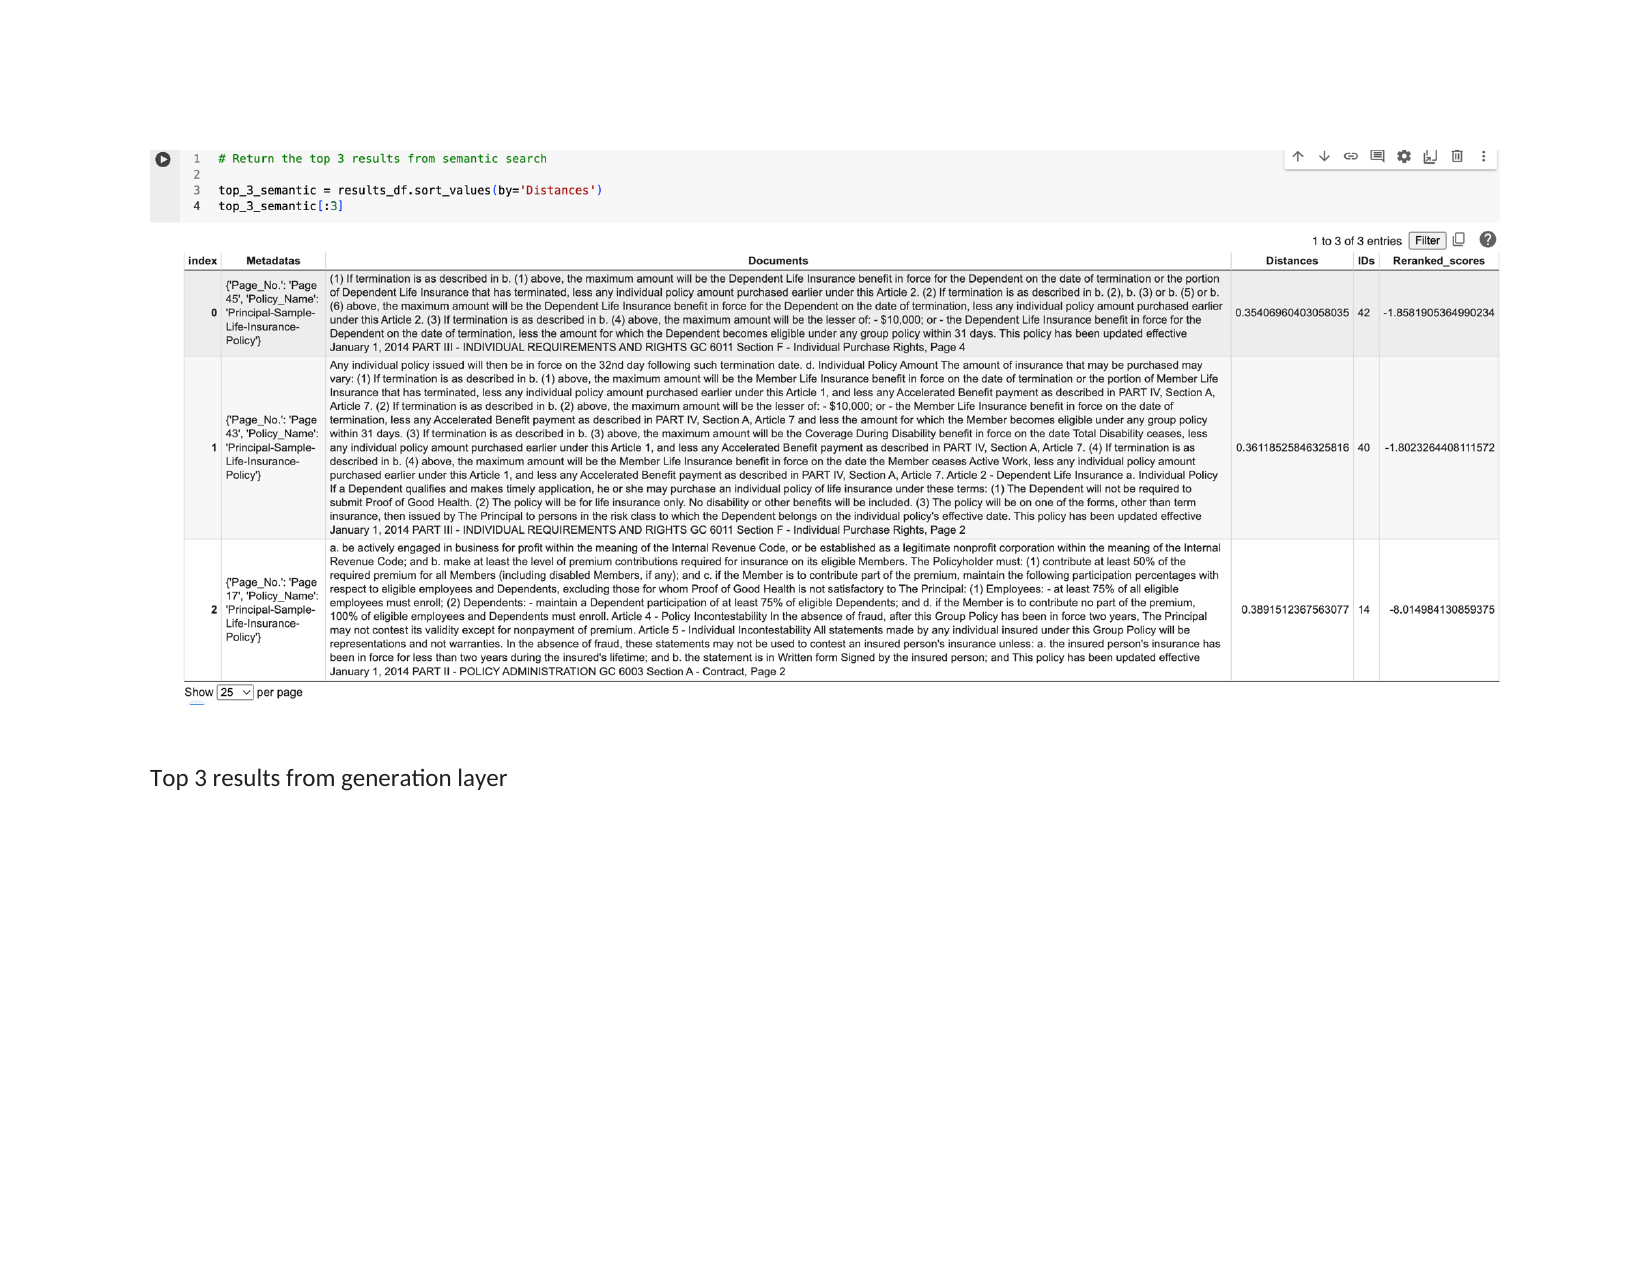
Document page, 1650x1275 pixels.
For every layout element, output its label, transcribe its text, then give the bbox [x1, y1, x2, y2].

text Top 3 results from generation layer [150, 748, 1500, 792]
picture [150, 150, 1500, 705]
